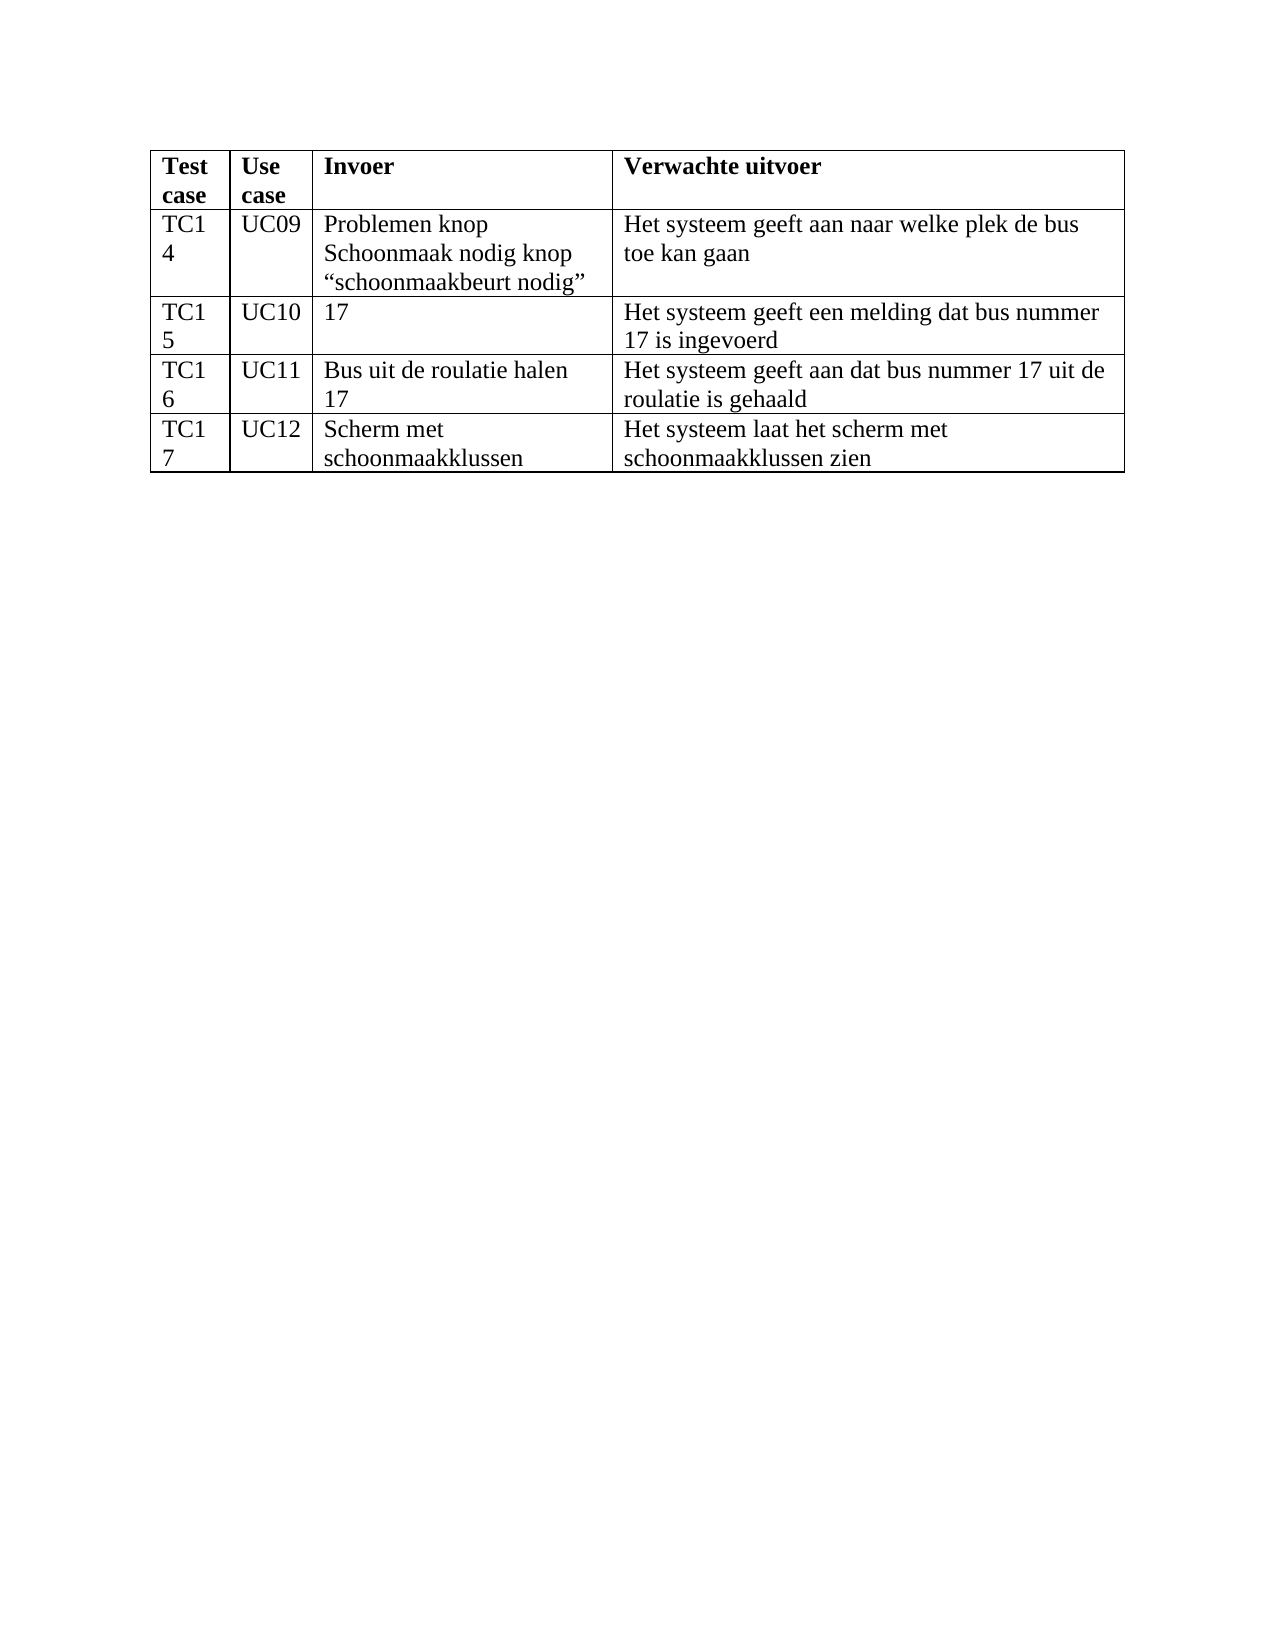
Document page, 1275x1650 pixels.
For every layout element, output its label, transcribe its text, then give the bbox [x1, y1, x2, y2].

table_cell TC17 [151, 414, 229, 471]
table_cell UC09 [231, 210, 312, 296]
table_cell 17 [313, 297, 612, 354]
table_cell Het systeem geeft aan naar welke plek de bus toe kan gaan [613, 210, 1124, 296]
table_cell Het systeem laat het scherm met schoonmaakklussen zien [613, 414, 1124, 471]
table_cell Het systeem geeft een melding dat bus nummer 17 is ingevoerd [613, 297, 1124, 354]
table_cell Scherm met schoonmaakklussen [313, 414, 612, 471]
table_cell TC15 [151, 297, 229, 354]
table_cell UC11 [231, 355, 312, 413]
table_cell TC14 [151, 210, 229, 296]
table_header Test case [151, 151, 229, 208]
table_header Invoer [313, 151, 612, 208]
table_cell Het systeem geeft aan dat bus nummer 17 uit de roulatie is gehaald [613, 355, 1124, 413]
table_cell UC10 [231, 297, 312, 354]
table_cell Problemen knop Schoonmaak nodig knop “schoonmaakbeurt nodig” [313, 210, 612, 296]
table_cell TC16 [151, 355, 229, 413]
table_cell Bus uit de roulatie halen 17 [313, 355, 612, 413]
table_cell UC12 [231, 414, 312, 471]
table_header Verwachte uitvoer [613, 151, 1124, 208]
table_header Use case [231, 151, 312, 208]
